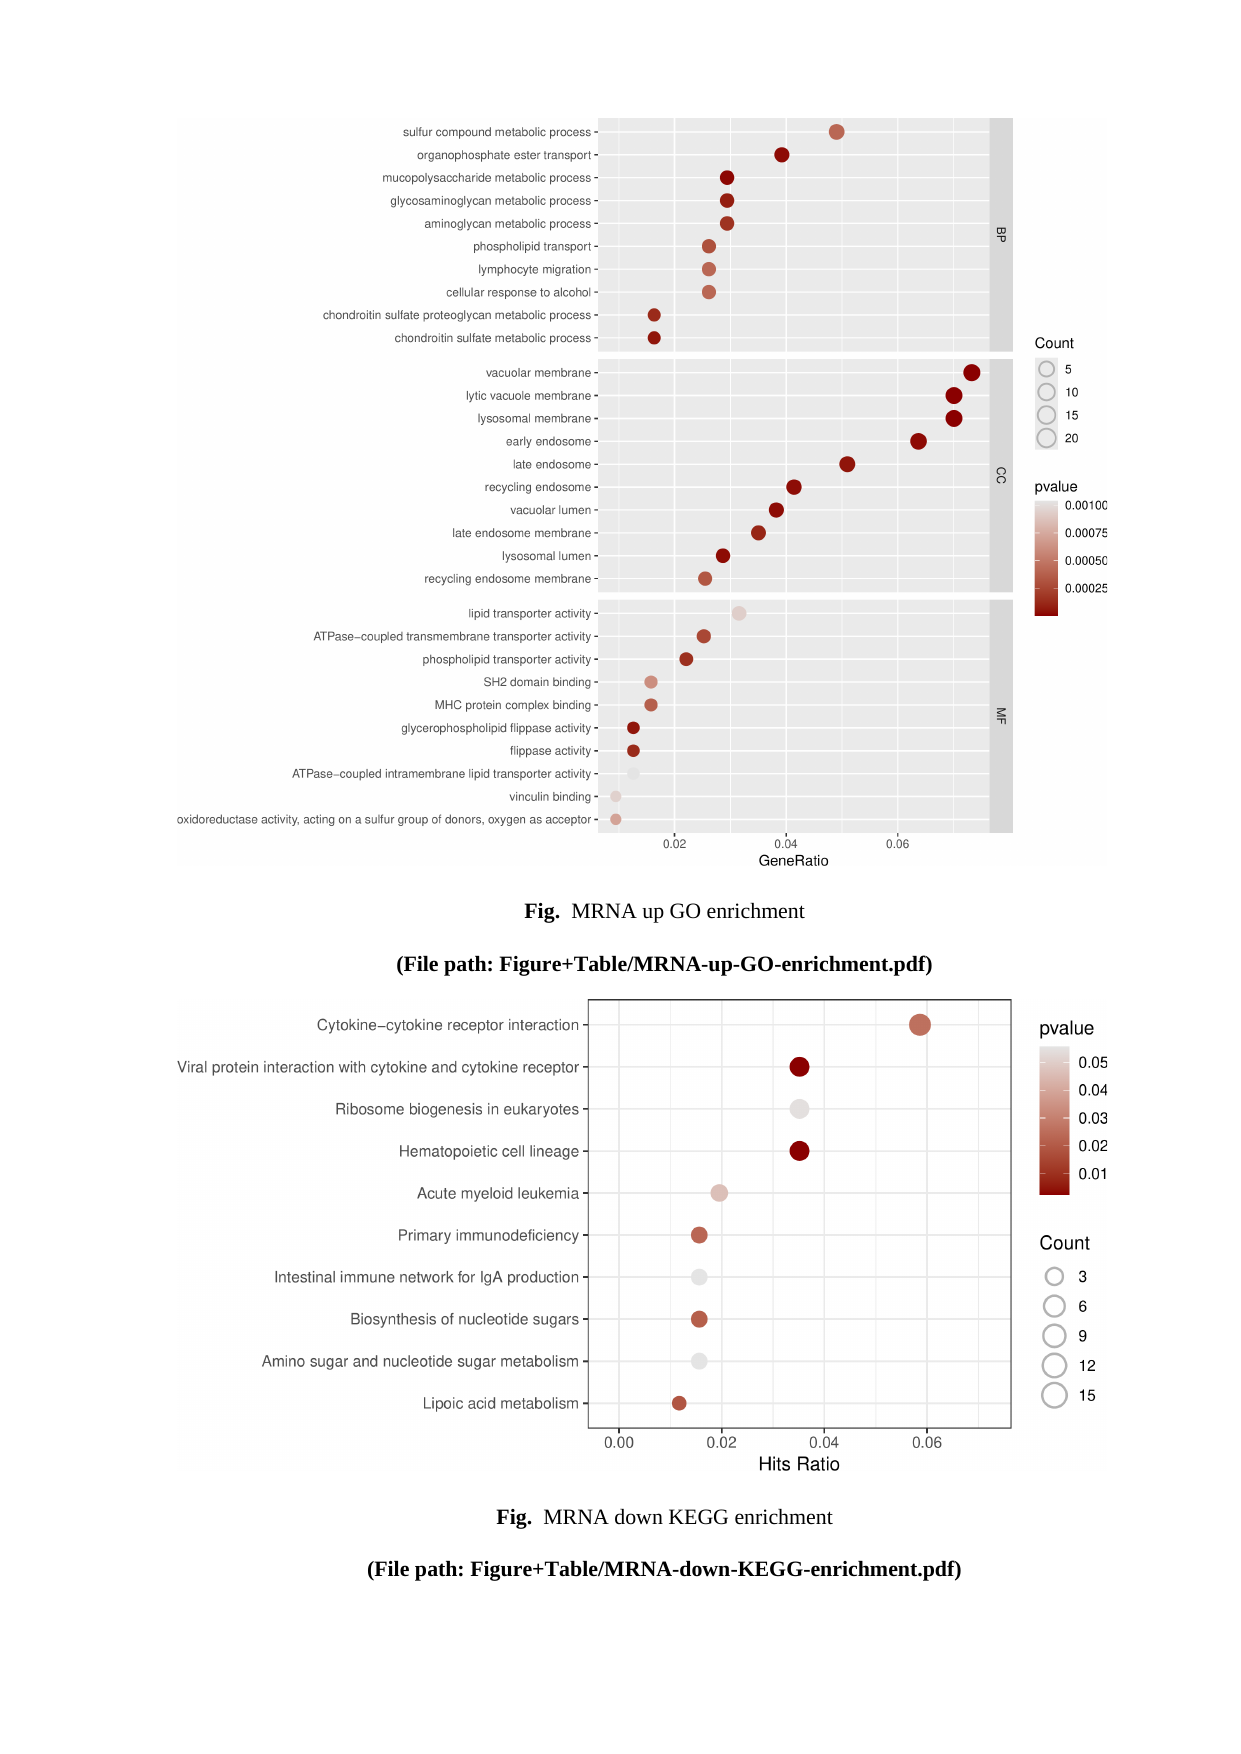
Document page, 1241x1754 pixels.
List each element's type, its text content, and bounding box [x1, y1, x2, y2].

picture [177, 999, 1108, 1471]
text Fig. MRNA up GO enrichment [177, 898, 1152, 924]
picture [177, 118, 1108, 866]
text (File path: Figure+Table/MRNA-down-KEGG-enrichment.pdf) [177, 1536, 1152, 1586]
text Fig. MRNA down KEGG enrichment [177, 1504, 1152, 1529]
text (File path: Figure+Table/MRNA-up-GO-enrichment.pdf) [177, 931, 1152, 981]
